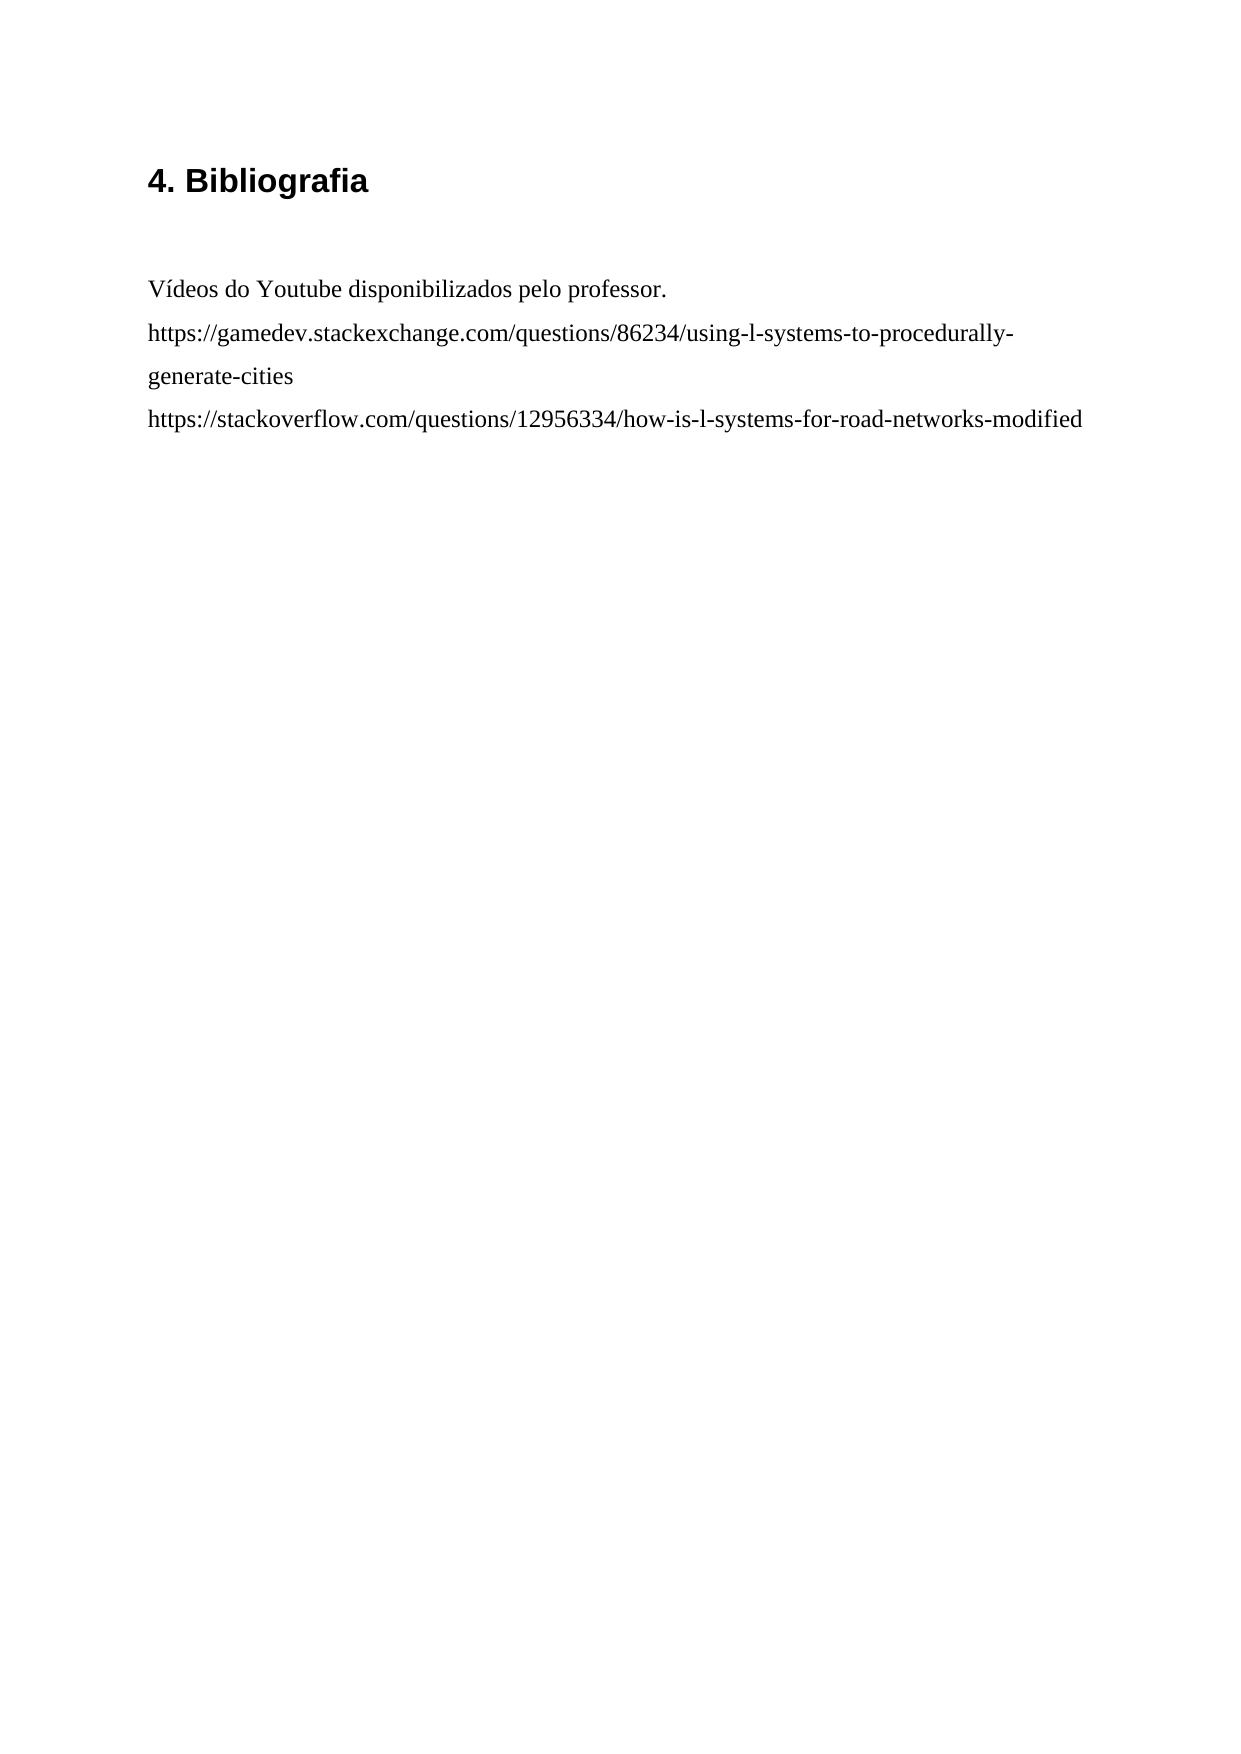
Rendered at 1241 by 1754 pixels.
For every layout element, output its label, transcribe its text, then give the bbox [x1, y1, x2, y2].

text Vídeos do Youtube disponibilizados pelo professor. [148, 274, 1092, 303]
text https://stackoverflow.com/questions/12956334/how-is-l-systems-for-road-networks-modified [148, 404, 1092, 433]
subtitle Bibliografia [148, 161, 1092, 200]
text https://gamedev.stackexchange.com/questions/86234/using-l-systems-to-procedurally-generate-cities [148, 318, 1092, 389]
